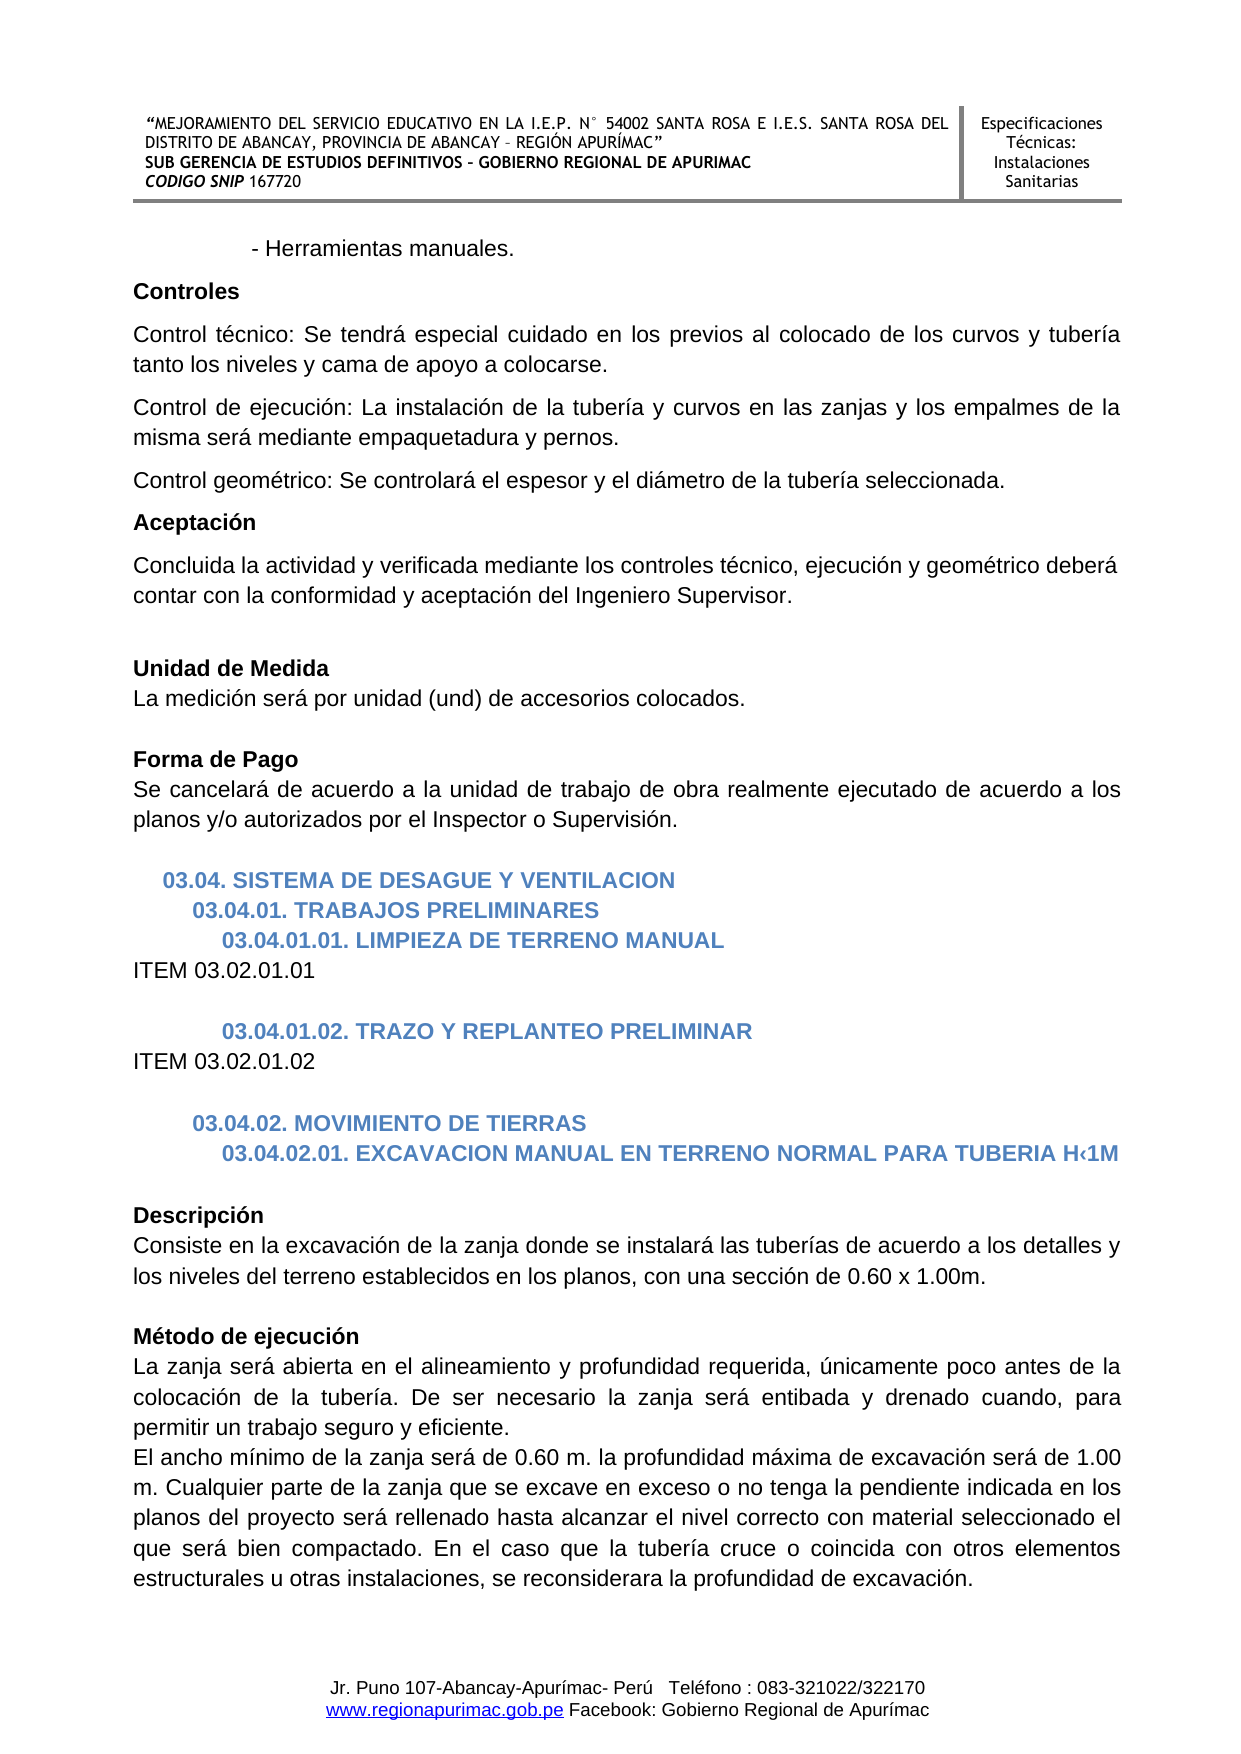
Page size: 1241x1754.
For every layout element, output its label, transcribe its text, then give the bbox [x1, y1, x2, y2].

text Control técnico: Se tendrá especial cuidado en los previos al colocado de los curvos y tubería tanto los niveles y cama de apoyo a colocarse. [133, 321, 1122, 377]
text Descripción [133, 1202, 1122, 1228]
list - Herramientas manuales. [251, 235, 1122, 262]
subtitle 03.04.01.01. LIMPIEZA DE TERRENO MANUAL [222, 927, 1122, 953]
text El ancho mínimo de la zanja será de 0.60 m. la profundidad máxima de excavación será de 1.00 m. Cualquier parte de la zanja que se excave en exceso o no tenga la pendiente indicada en los planos del proyecto será rellenado hasta alcanzar el nivel correcto con material seleccionado el que será bien compactado. En el caso que la tubería cruce o coincida con otros elementos estructurales u otras instalaciones, se reconsiderara la profundidad de excavación. [133, 1444, 1122, 1591]
text Forma de Pago [133, 746, 1122, 772]
text Concluida la actividad y verificada mediante los controles técnico, ejecución y geométrico deberá contar con la conformidad y aceptación del Ingeniero Supervisor. [133, 552, 1122, 608]
text La zanja será abierta en el alineamiento y profundidad requerida, únicamente poco antes de la colocación de la tubería. De ser necesario la zanja será entibada y drenado cuando, para permitir un trabajo seguro y eficiente. [133, 1353, 1122, 1440]
subtitle 03.04. SISTEMA DE DESAGUE Y VENTILACION [133, 867, 1122, 893]
text La medición será por unidad (und) de accesorios colocados. [133, 685, 1122, 712]
text Controles [133, 278, 1122, 304]
subtitle 03.04.01. TRABAJOS PRELIMINARES [192, 897, 1122, 923]
text ITEM 03.02.01.01 [133, 957, 1122, 983]
text Control geométrico: Se controlará el espesor y el diámetro de la tubería seleccionada. [133, 467, 1122, 493]
text Se cancelará de acuerdo a la unidad de trabajo de obra realmente ejecutado de acuerdo a los planos y/o autorizados por el Inspector o Supervisión. [133, 776, 1122, 832]
subtitle 03.04.01.02. TRAZO Y REPLANTEO PRELIMINAR [222, 1018, 1122, 1044]
text Aceptación [133, 509, 1122, 536]
text ITEM 03.02.01.02 [133, 1048, 1122, 1074]
text Método de ejecución [133, 1323, 1122, 1349]
subtitle 03.04.02. MOVIMIENTO DE TIERRAS [192, 1110, 1122, 1137]
text Consiste en la excavación de la zanja donde se instalará las tuberías de acuerdo a los detalles y los niveles del terreno establecidos en los planos, con una sección de 0.60 x 1.00m. [133, 1232, 1122, 1289]
subtitle 03.04.02.01. EXCAVACION MANUAL EN TERRENO NORMAL PARA TUBERIA H‹1M [222, 1140, 1122, 1167]
text Unidad de Medida [133, 655, 1122, 681]
text Control de ejecución: La instalación de la tubería y curvos en las zanjas y los empalmes de la misma será mediante empaquetadura y pernos. [133, 394, 1122, 450]
